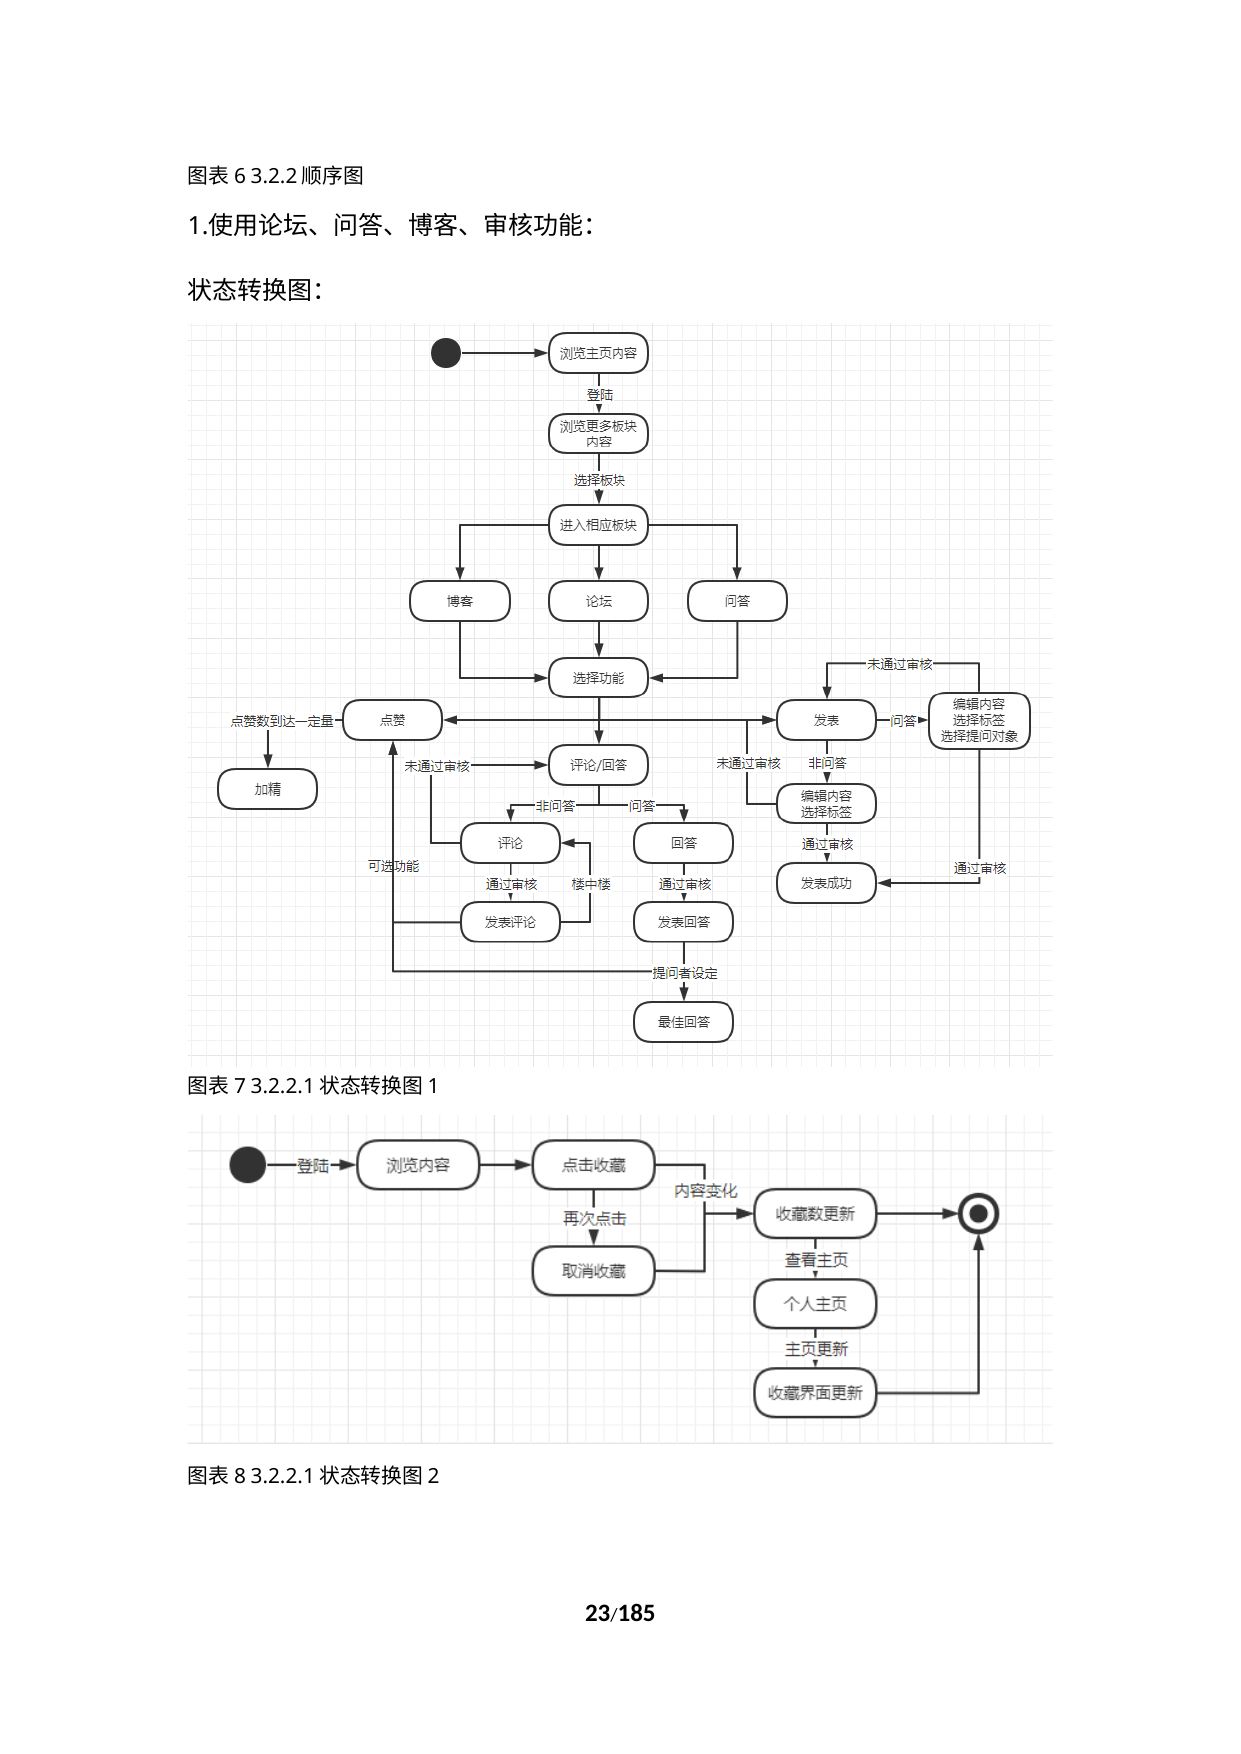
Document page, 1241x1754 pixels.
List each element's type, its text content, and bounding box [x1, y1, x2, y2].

text 图表 6 3.2.2顺序图 [187, 158, 1053, 191]
text 1.使用论坛、问答、博客、审核功能： [187, 191, 1053, 256]
text 状态转换图： [187, 256, 1053, 323]
text 图表 7 3.2.2.1状态转换图1 [187, 1068, 1053, 1101]
text 图表 8 3.2.2.1状态转换图2 [187, 1458, 1053, 1491]
